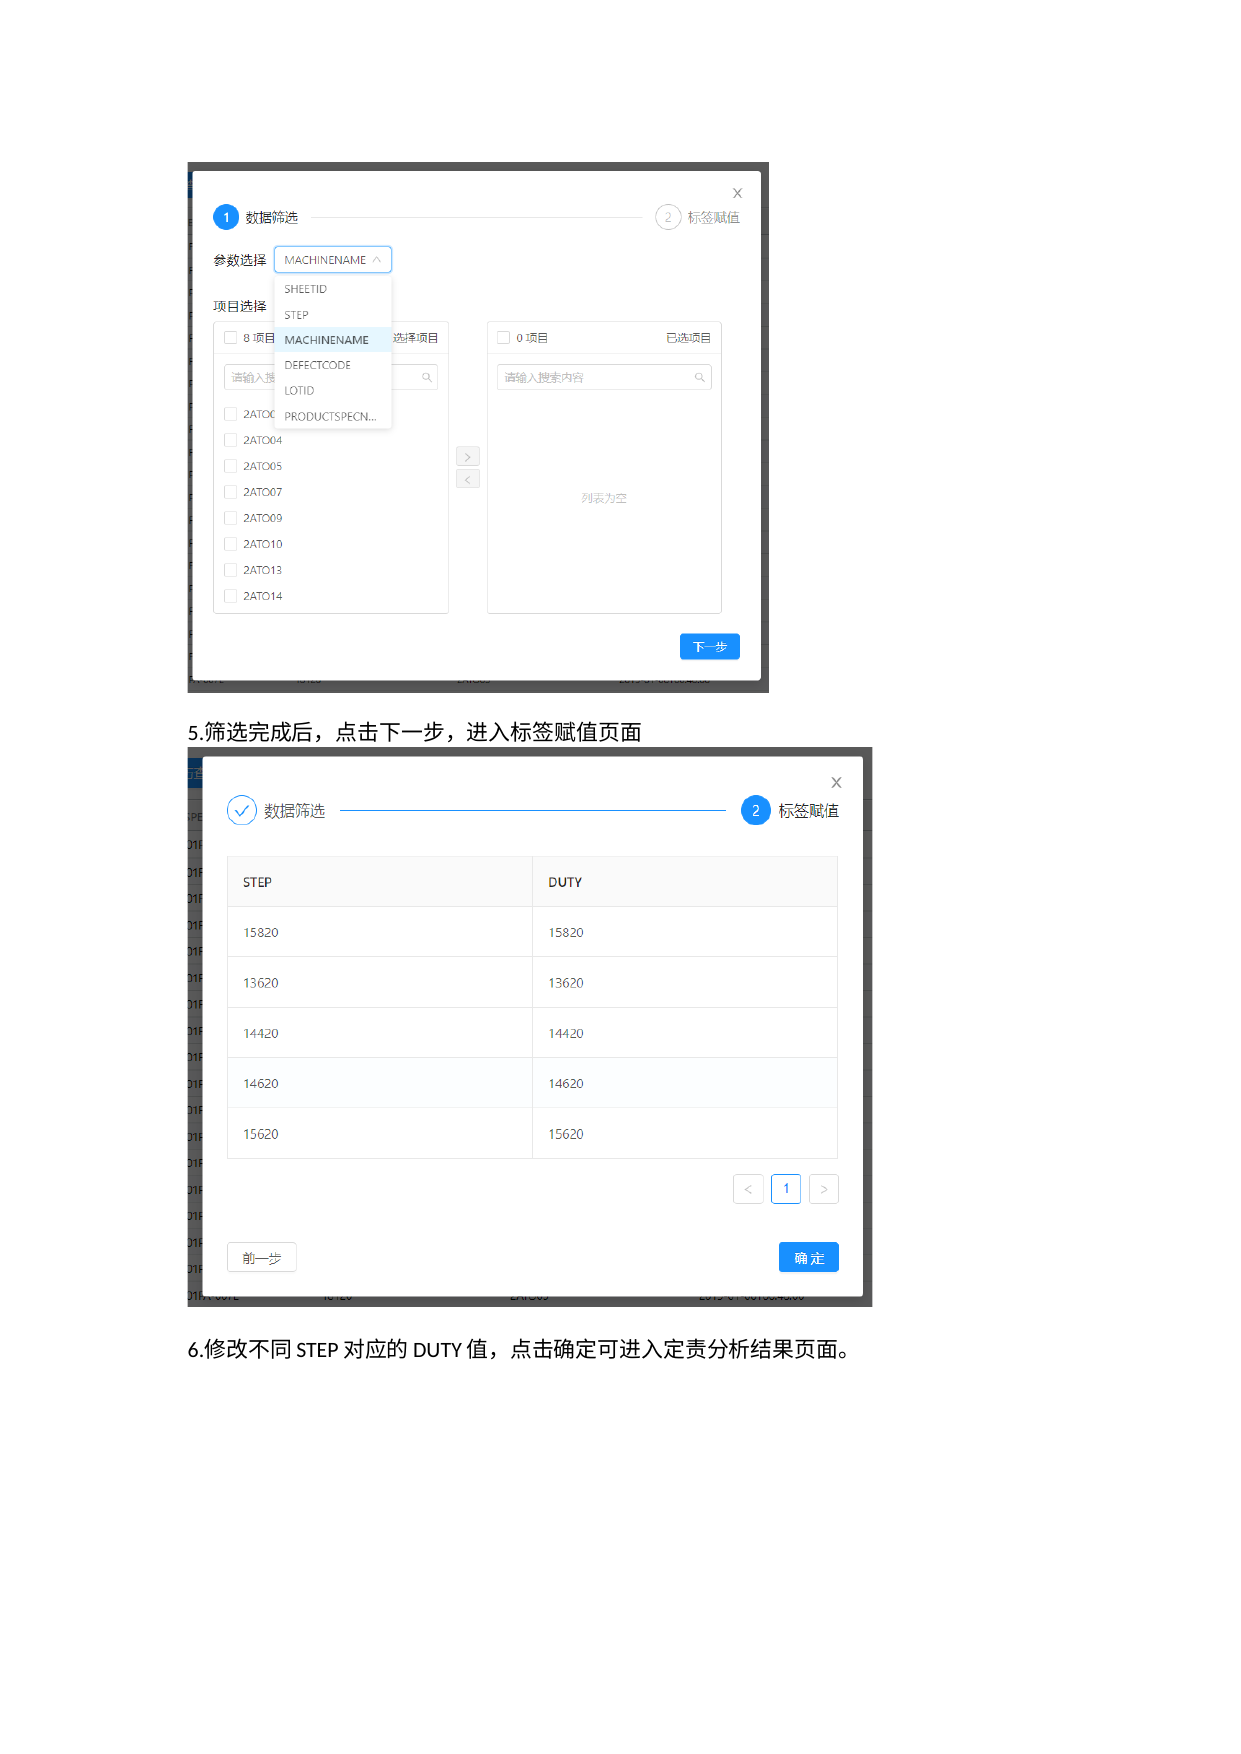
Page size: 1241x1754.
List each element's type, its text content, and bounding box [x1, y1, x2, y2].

picture [187, 162, 769, 693]
picture [187, 747, 873, 1307]
text 6.修改不同STEP对应的DUTY值，点击确定可进入定责分析结果页面。 [187, 1332, 1053, 1364]
text 5.筛选完成后，点击下一步，进入标签赋值页面 [187, 714, 1053, 747]
